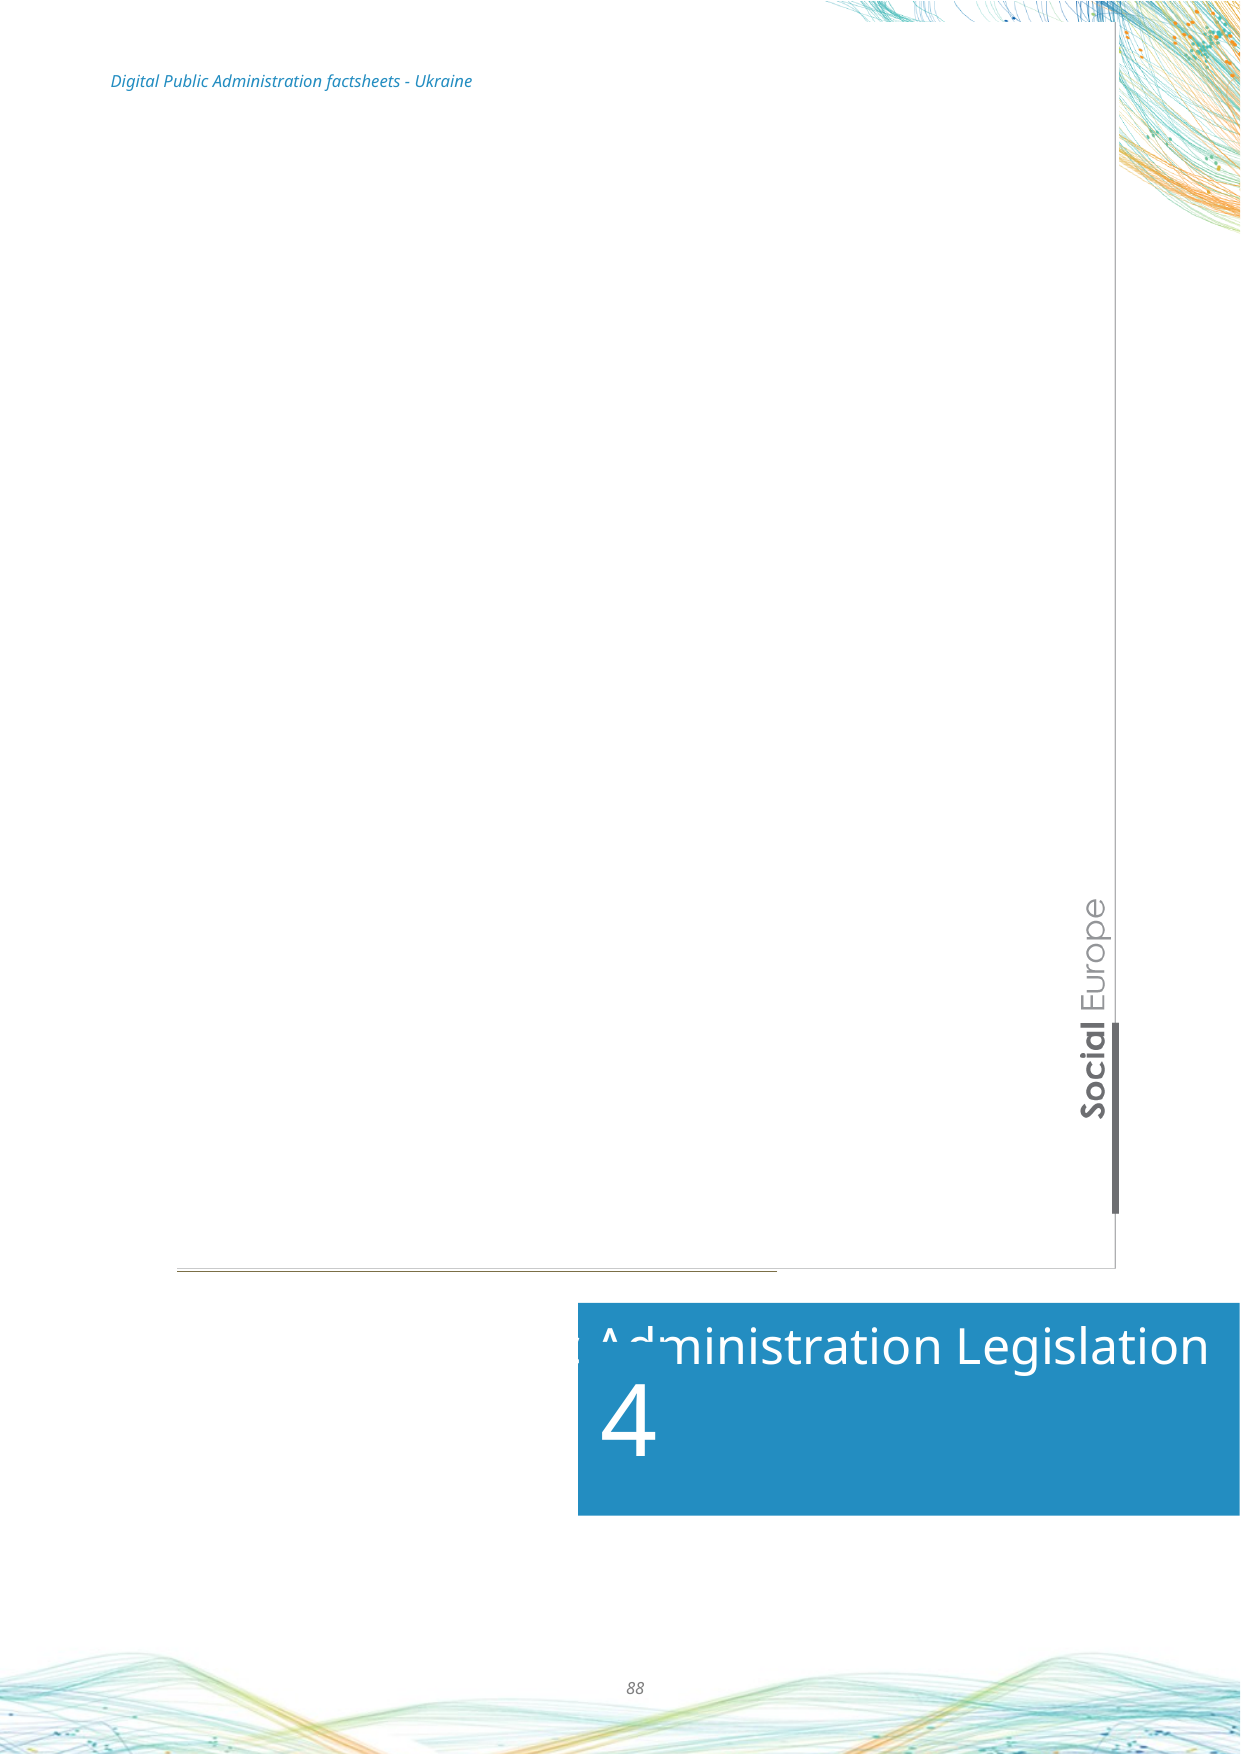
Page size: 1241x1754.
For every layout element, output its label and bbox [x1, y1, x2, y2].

picture [0, 1628, 1241, 1754]
picture [177, 1, 1241, 1269]
